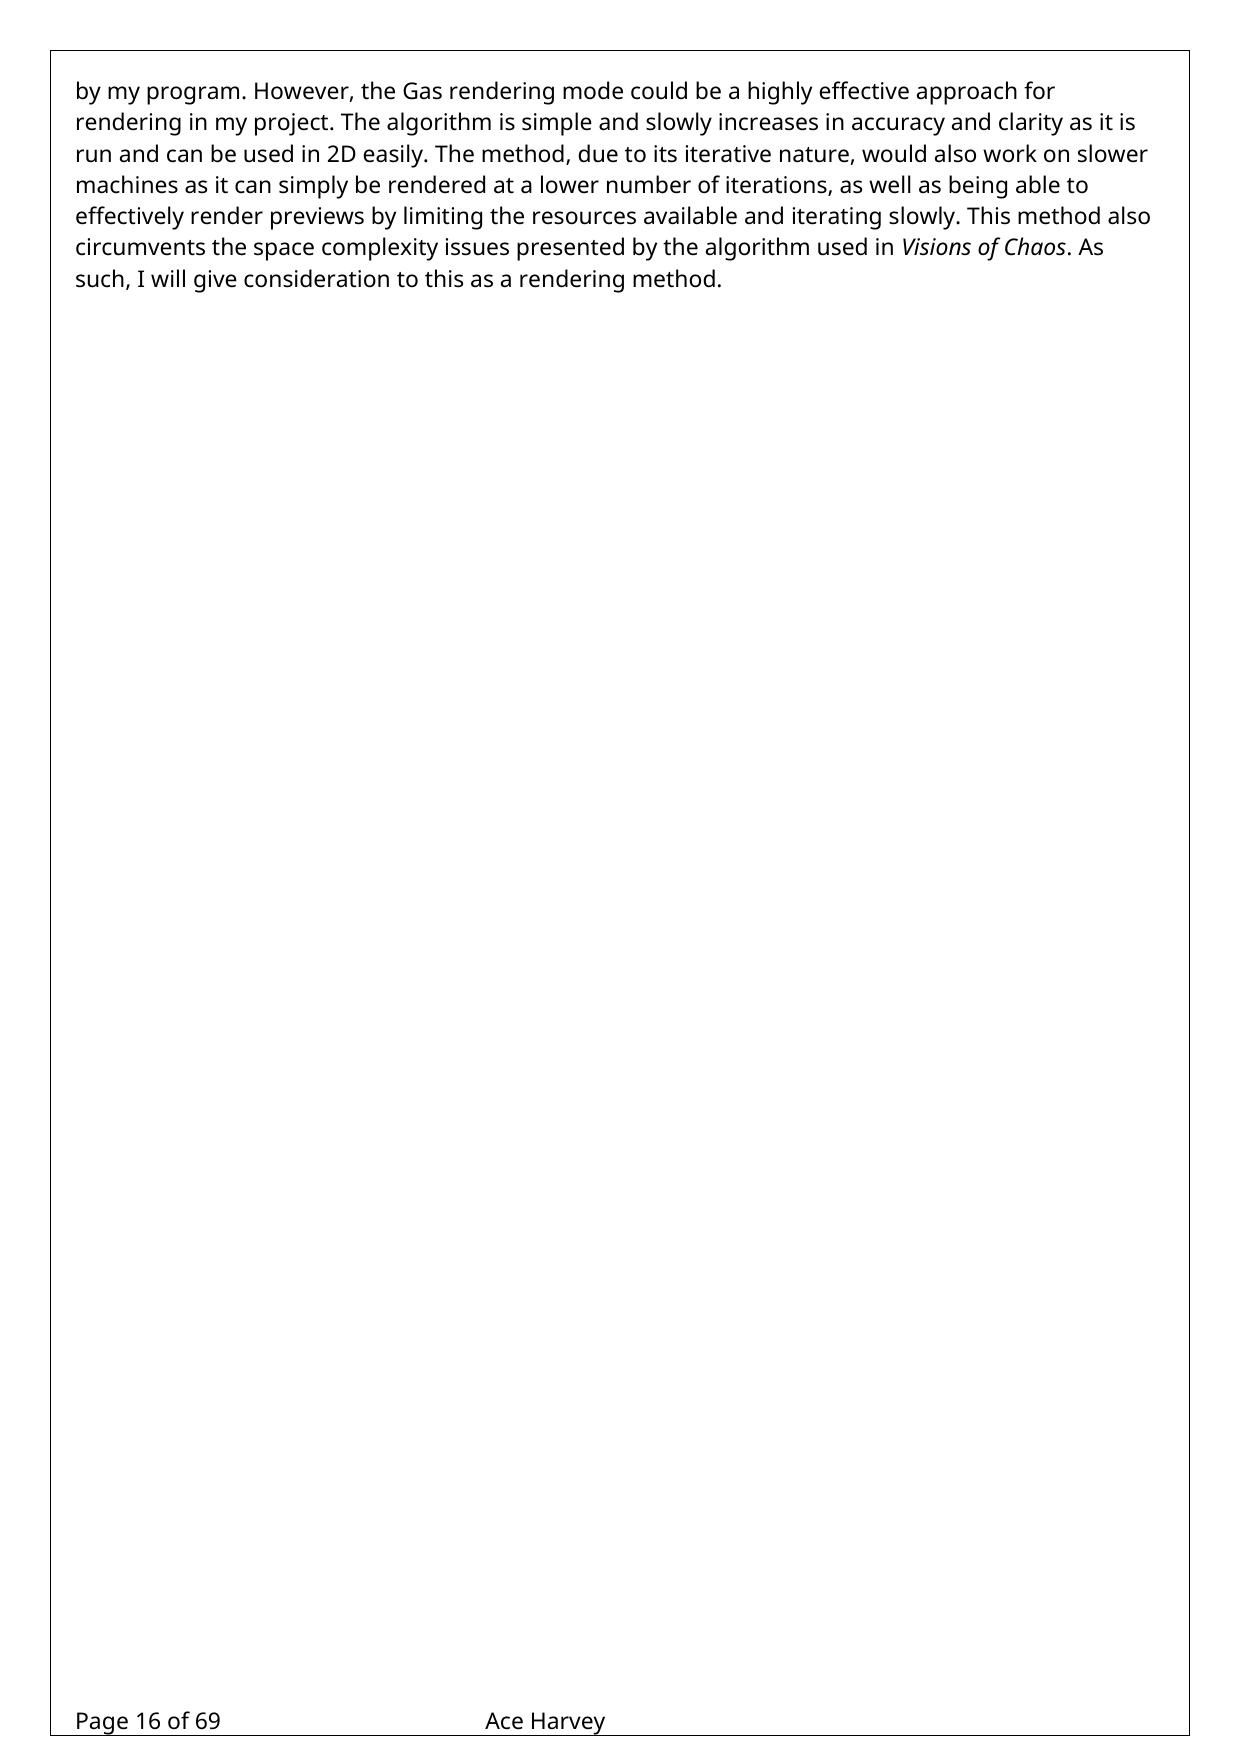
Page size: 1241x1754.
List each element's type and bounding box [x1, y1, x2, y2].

text [75, 75, 1165, 294]
